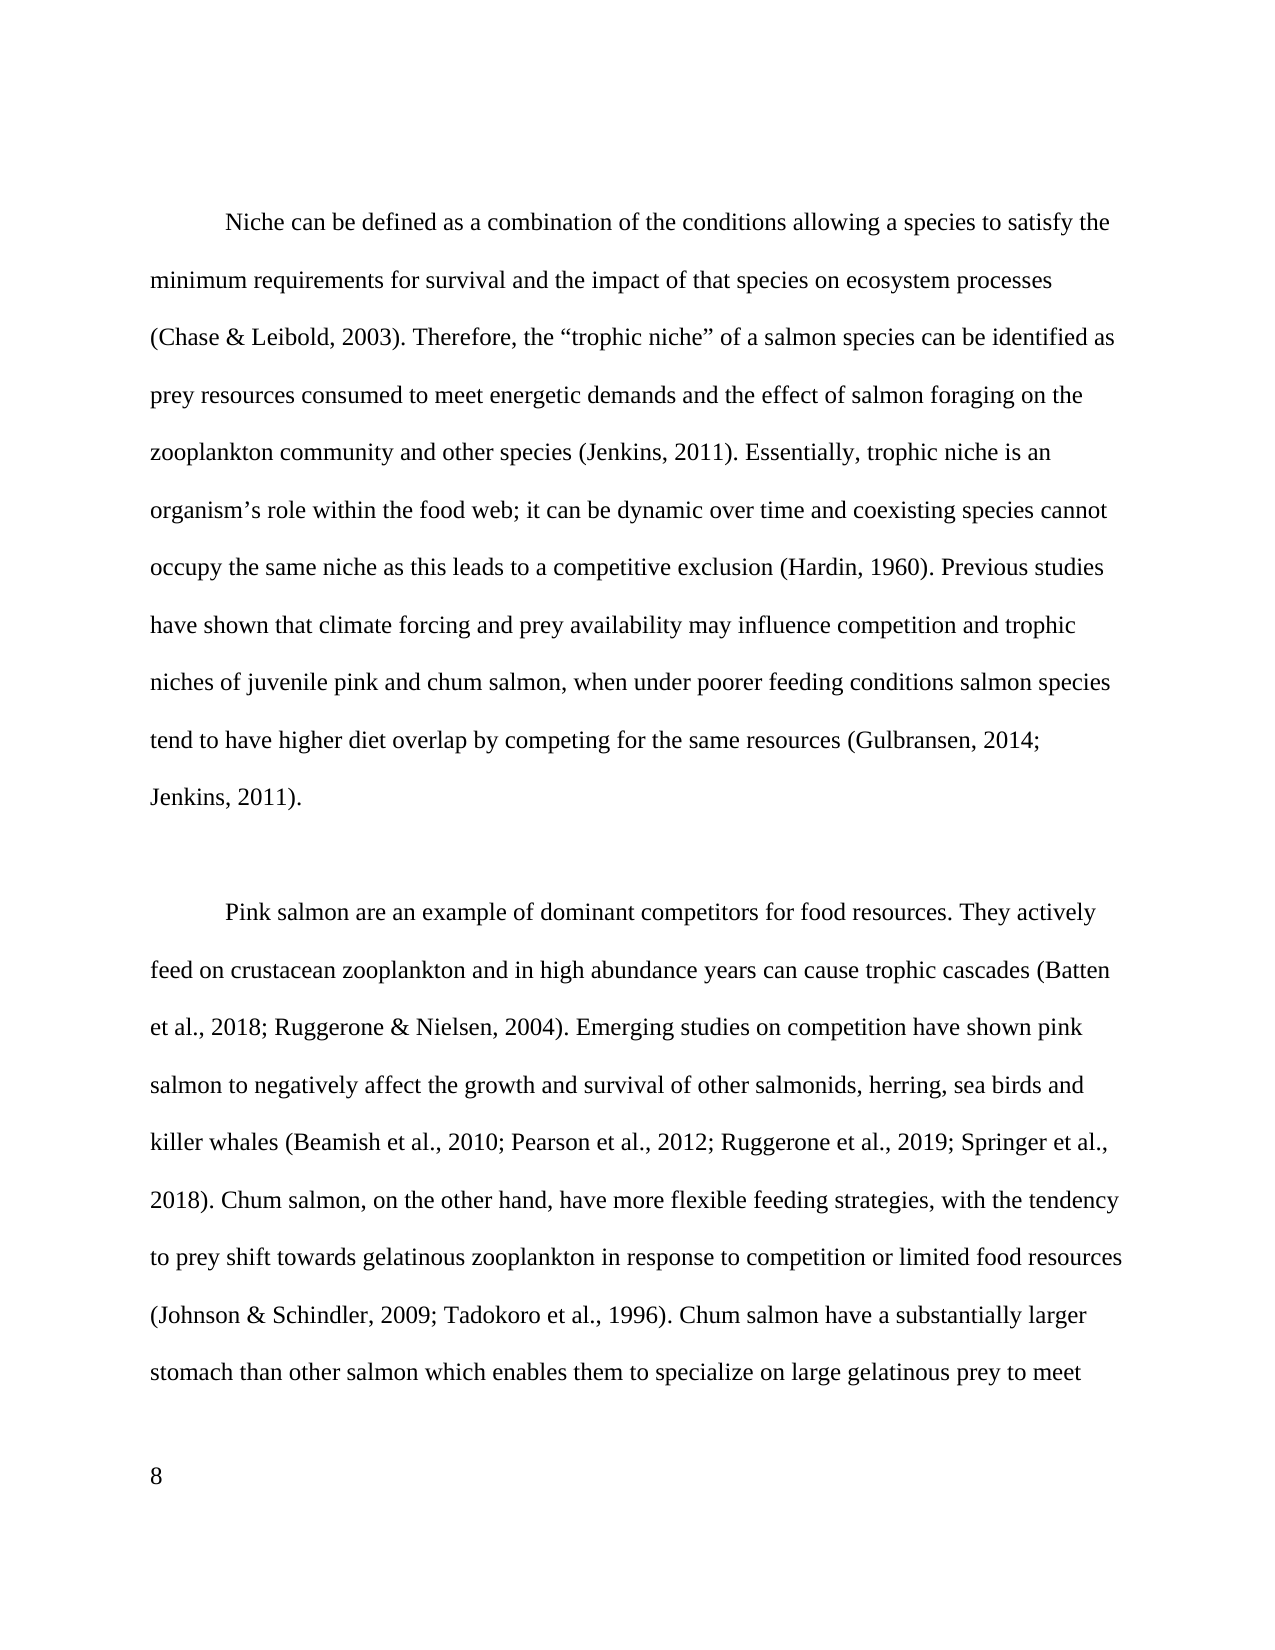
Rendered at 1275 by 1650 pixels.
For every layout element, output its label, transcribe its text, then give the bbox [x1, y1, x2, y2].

text Niche can be defined as a combination of the conditions allowing a species to satisfy the minimum requirements for survival and the impact of that species on ecosystem processes (Chase & Leibold, 2003). Therefore, the “trophic niche” of a salmon species can be identified as prey resources consumed to meet energetic demands and the effect of salmon foraging on the zooplankton community and other species (Jenkins, 2011). Essentially, trophic niche is an organism’s role within the food web; it can be dynamic over time and coexisting species cannot occupy the same niche as this leads to a competitive exclusion (Hardin, 1960). Previous studies have shown that climate forcing and prey availability may influence competition and trophic niches of juvenile pink and chum salmon, when under poorer feeding conditions salmon species tend to have higher diet overlap by competing for the same resources (Gulbransen, 2014; Jenkins, 2011). [150, 207, 1125, 811]
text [150, 897, 1125, 1386]
